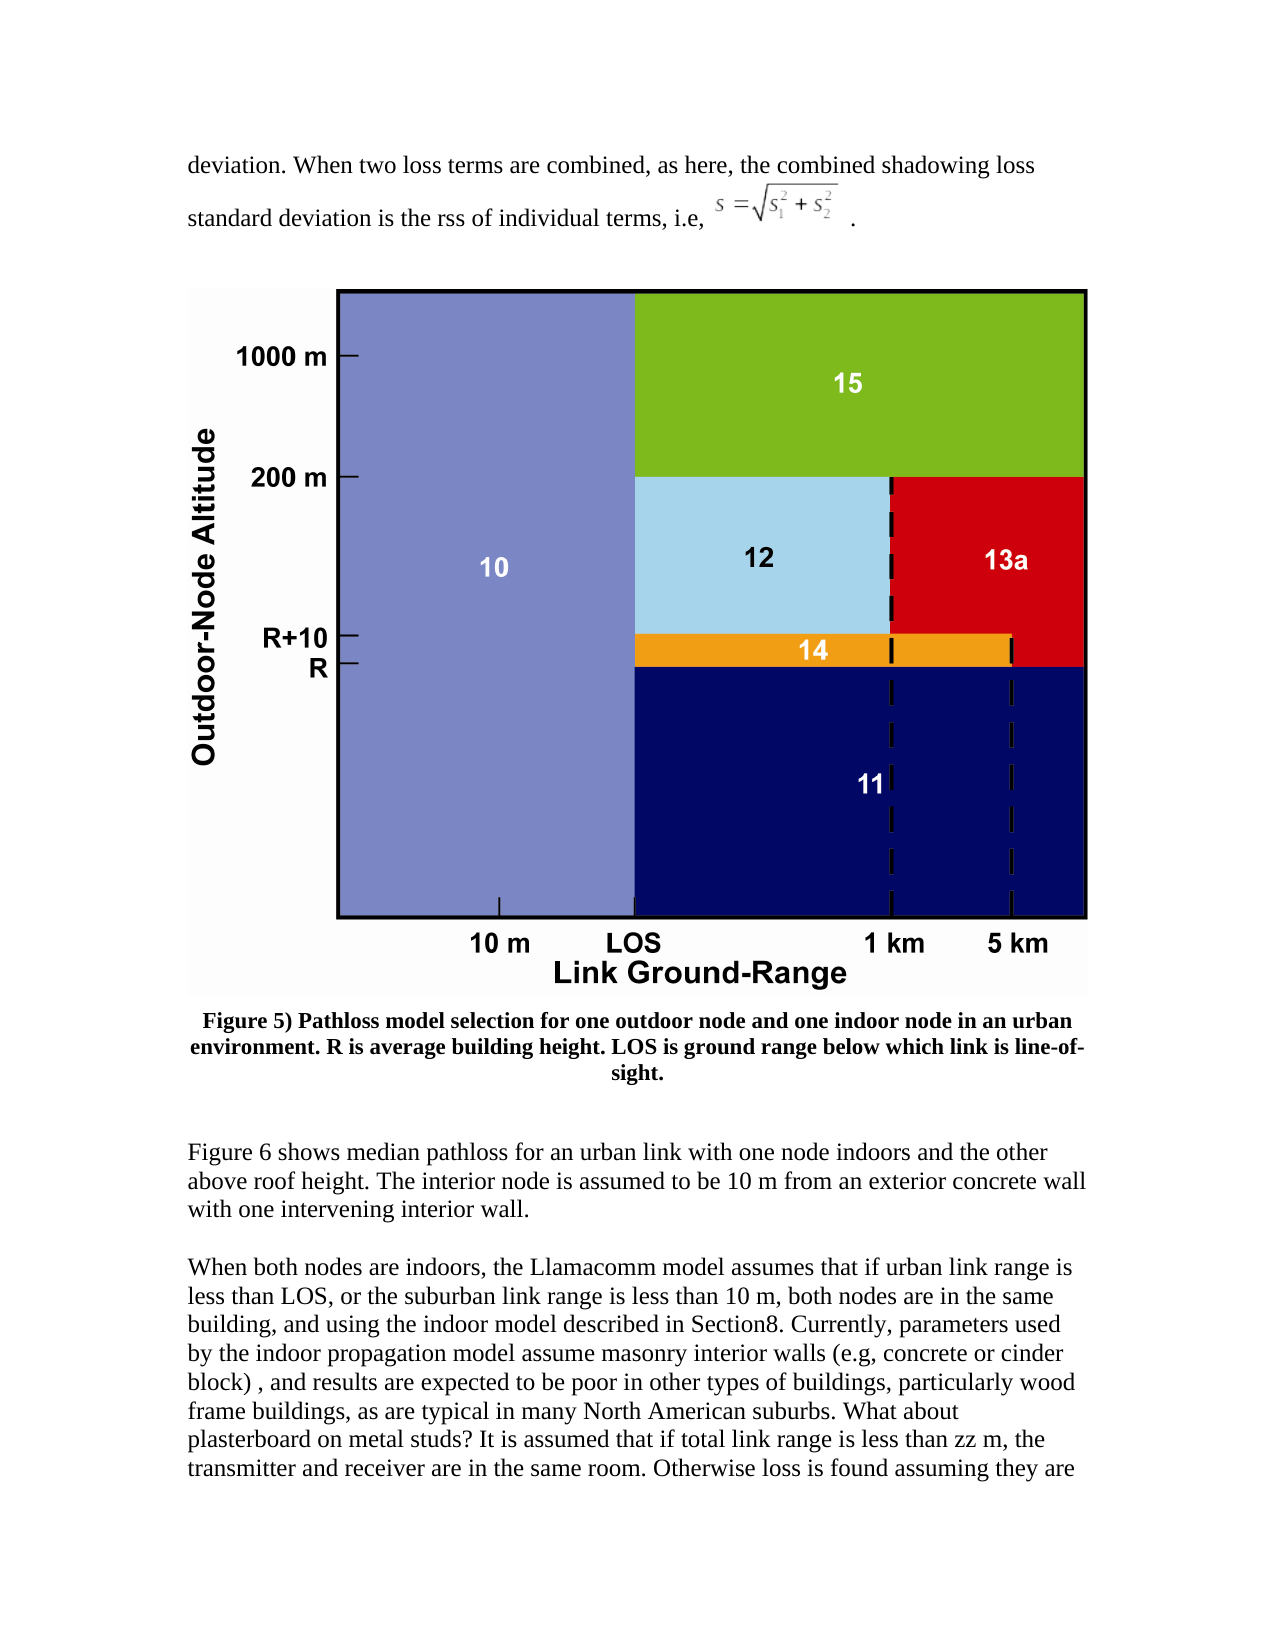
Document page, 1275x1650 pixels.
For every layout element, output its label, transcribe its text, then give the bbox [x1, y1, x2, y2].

text Figure 5) Pathloss model selection for one outdoor node and one indoor node in an urban environment. R is average building height. LOS is ground range below which link is line-of-sight. [187, 1007, 1087, 1086]
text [187, 150, 1087, 232]
picture [187, 289, 1088, 995]
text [187, 1252, 1087, 1482]
text Figure 6 shows median pathloss for an urban link with one node indoors and the other above roof height. The interior node is assumed to be 10 m from an exterior concrete wall with one intervening interior wall. [187, 1137, 1087, 1223]
